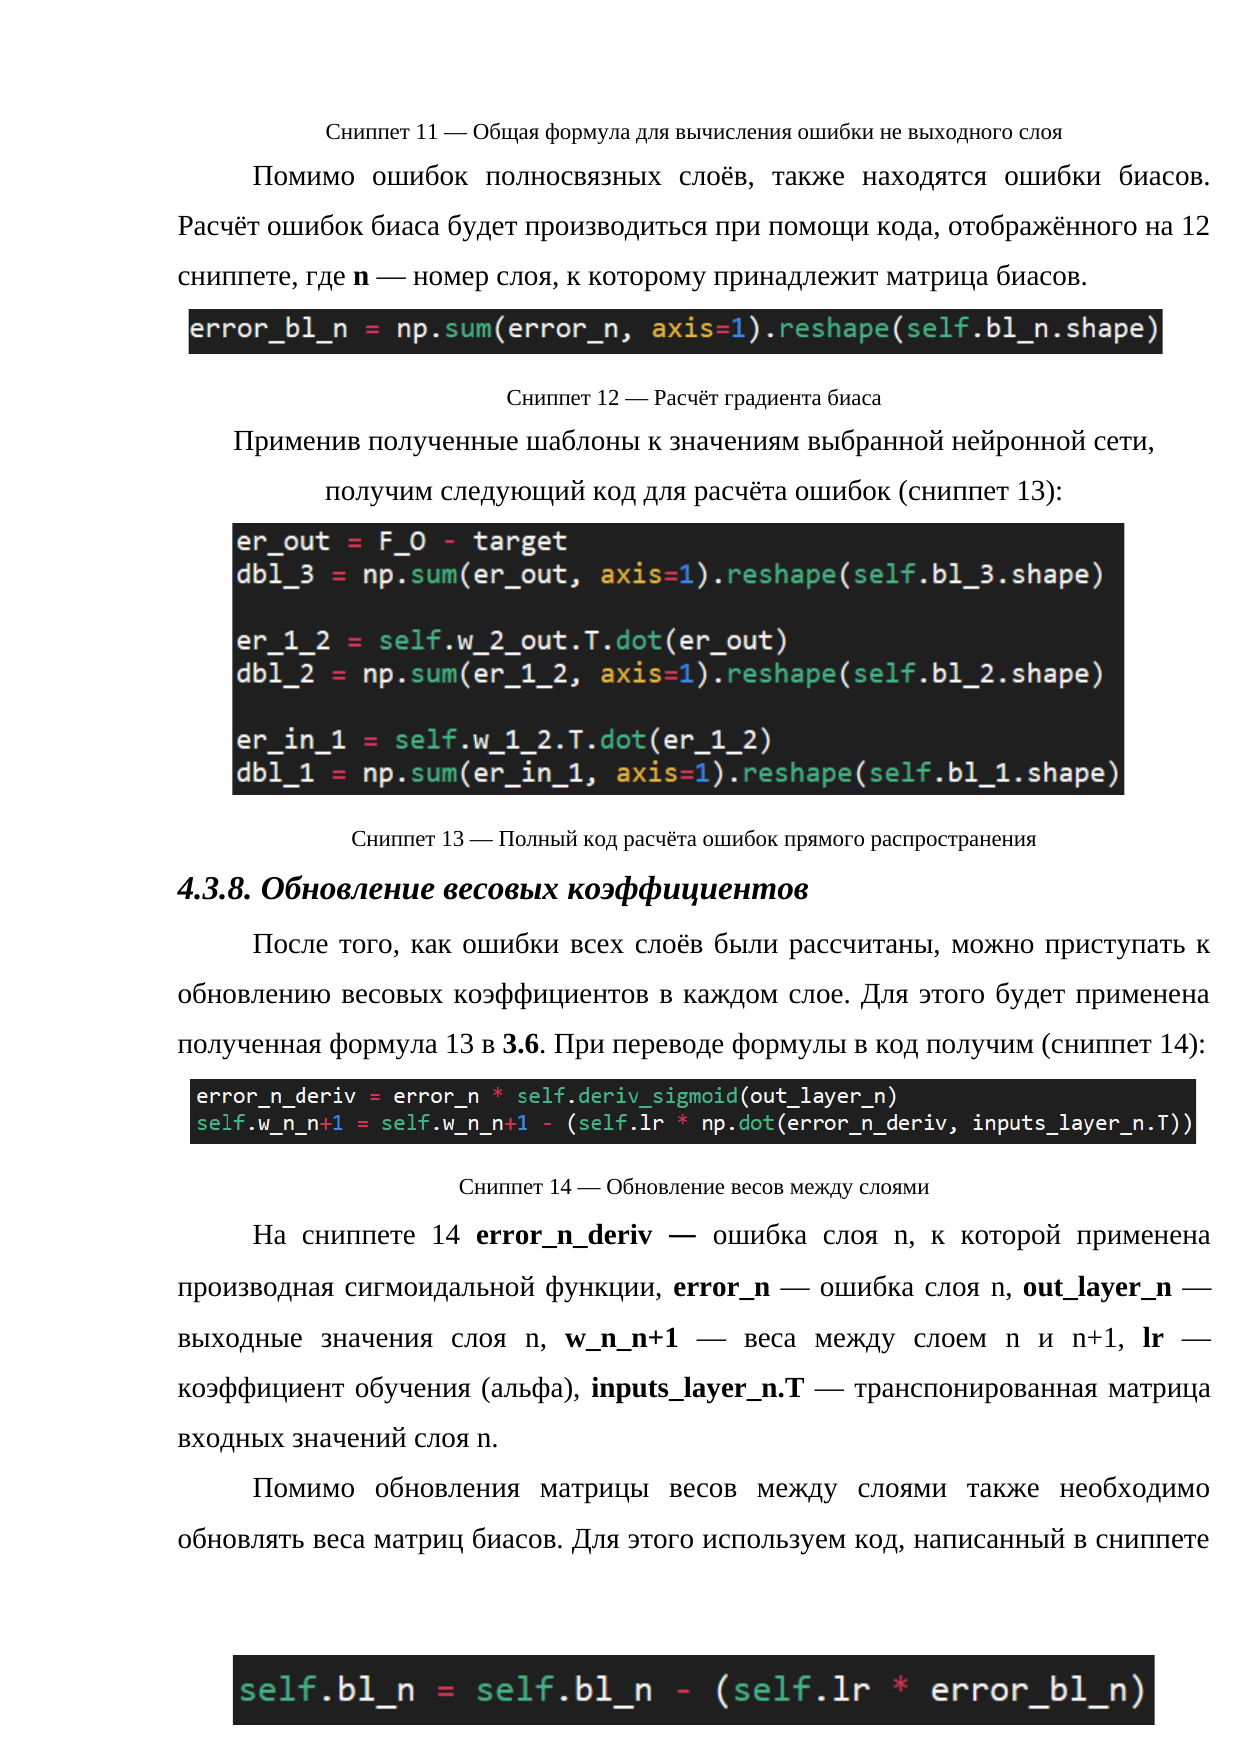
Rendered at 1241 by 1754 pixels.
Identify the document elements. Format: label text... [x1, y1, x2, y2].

text Помимо ошибок полносвязных слоёв, также находятся ошибки биасов. Расчёт ошибок биаса будет производиться при помощи кода, отображённого на 12 сниппете, где n — номер слоя, к которому принадлежит матрица биасов. [177, 158, 1211, 292]
picture [190, 1079, 1197, 1144]
picture [232, 523, 1125, 795]
text Применив полученные шаблоны к значениям выбранной нейронной сети, получим следующий код для расчёта ошибок (сниппет 13): [177, 423, 1211, 507]
picture [188, 309, 1163, 354]
text После того, как ошибки всех слоёв были рассчитаны, можно приступать к обновлению весовых коэффициентов в каждом слое. Для этого будет применена полученная формула 13 в 3.6. При переводе формулы в код получим (сниппет 14): [177, 926, 1211, 1060]
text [177, 1471, 1211, 1554]
picture [232, 1655, 1155, 1725]
text На сниппете 14 error_n_deriv — ошибка слоя n, к которой применена производная сигмоидальной функции, error_n — ошибка слоя n, out_layer_n — выходные значения слоя n, w_n_n+1 — веса между слоем n и n+1, lr — коэффициент обучения (альфа), inputs_layer_n.T — транспонированная матрица входных значений слоя n. [177, 1213, 1211, 1454]
subtitle 4.3.8. Обновление весовых коэффициентов [177, 868, 1211, 907]
text Сниппет 11 — Общая формула для вычисления ошибки не выходного слоя [177, 118, 1211, 144]
